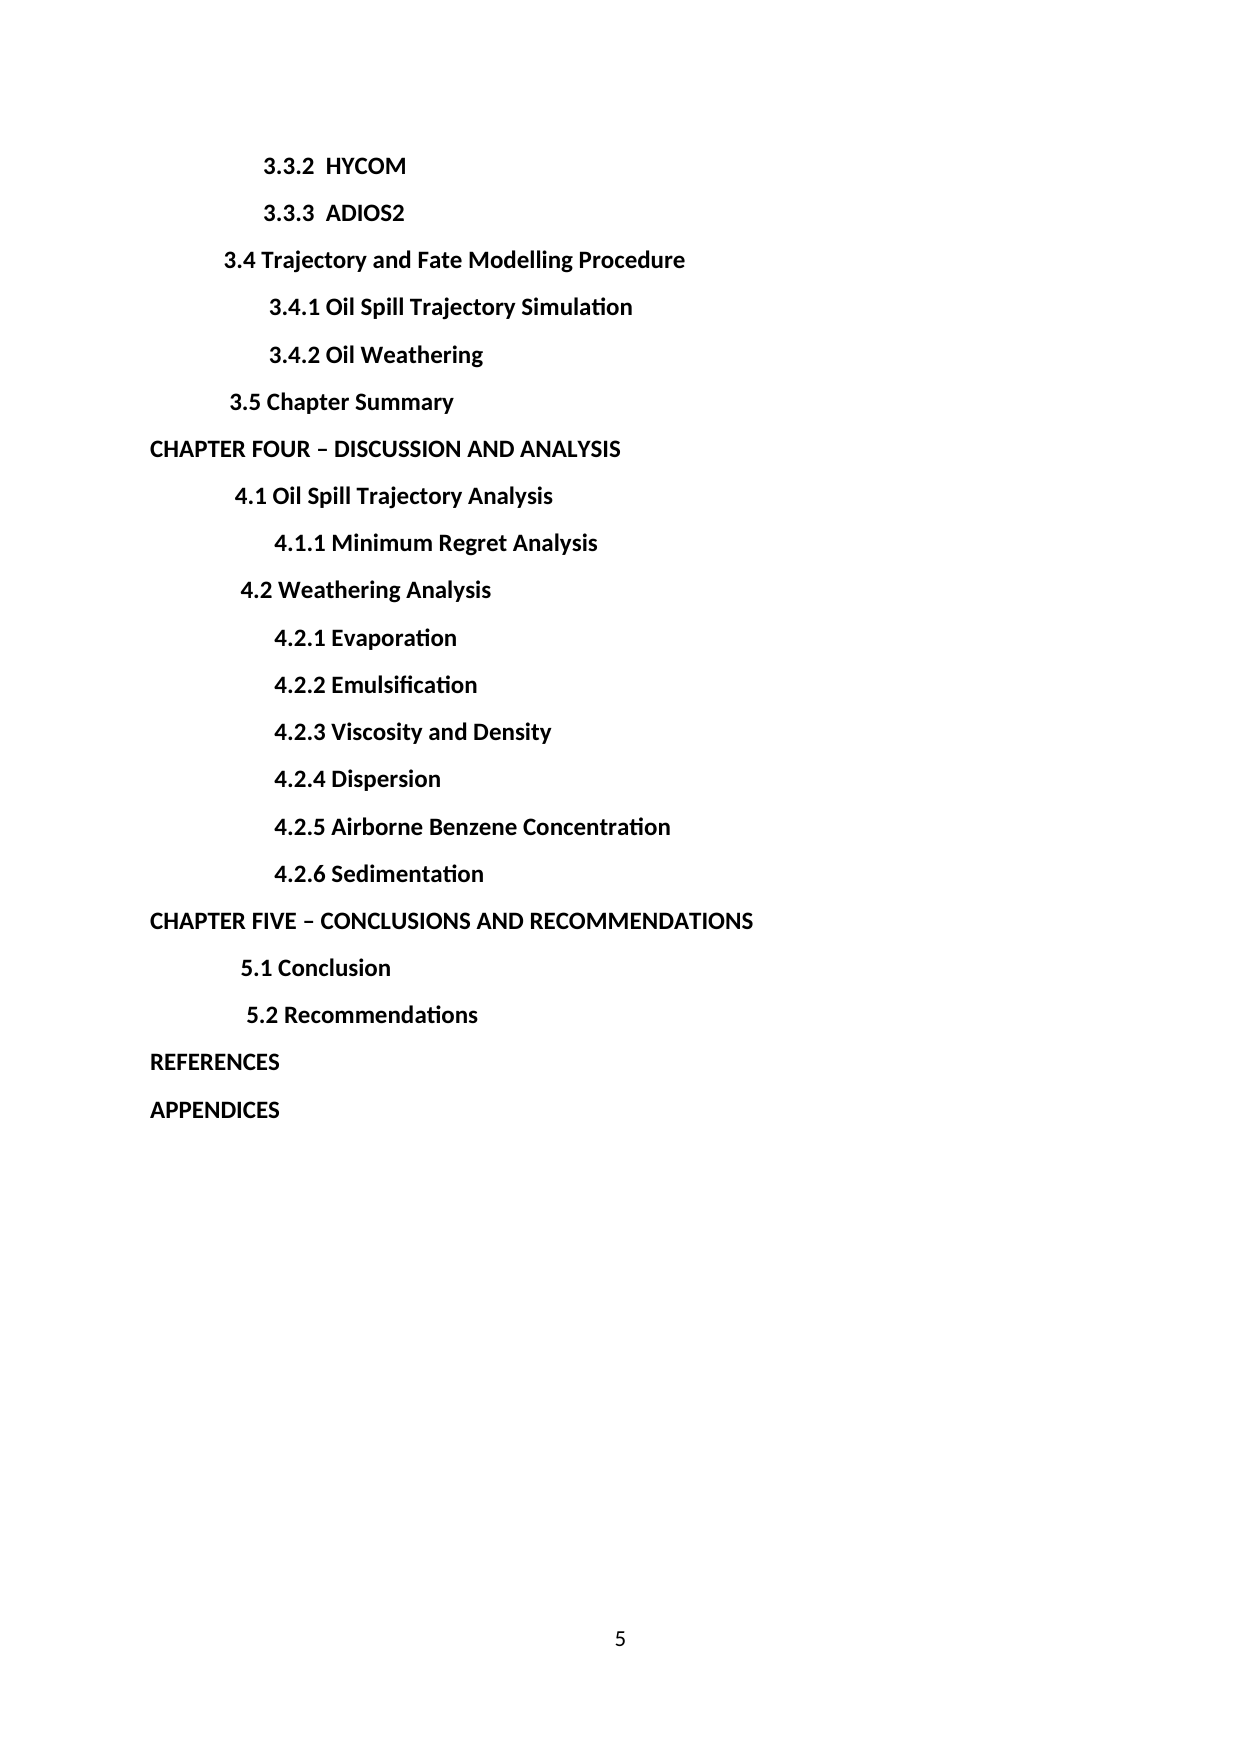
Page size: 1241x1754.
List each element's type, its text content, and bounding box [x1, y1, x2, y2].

text 4.1.1 Minimum Regret Analysis [150, 527, 1090, 558]
text 4.1 Oil Spill Trajectory Analysis [150, 480, 1090, 511]
text CHAPTER FOUR – DISCUSSION AND ANALYSIS [150, 433, 1090, 464]
text 4.2.4 Dispersion [150, 763, 1090, 794]
text 4.2 Weathering Analysis [150, 575, 1090, 605]
text 4.2.2 Emulsification [150, 669, 1090, 699]
text REFERENCES [150, 1047, 1090, 1077]
text 4.2.6 Sedimentation [150, 858, 1090, 888]
text 3.4 Trajectory and Fate Modelling Procedure [150, 244, 1090, 275]
text 5.2 Recommendations [150, 999, 1090, 1030]
text 4.2.1 Evaporation [150, 622, 1090, 652]
text APPENDICES [150, 1094, 1090, 1124]
text 3.3.3 ADIOS2 [150, 197, 1090, 228]
text 5.1 Conclusion [150, 952, 1090, 983]
text 3.3.2 HYCOM [150, 150, 1090, 181]
text 3.4.2 Oil Weathering [150, 339, 1090, 369]
text 3.5 Chapter Summary [150, 386, 1090, 416]
text CHAPTER FIVE – CONCLUSIONS AND RECOMMENDATIONS [150, 905, 1090, 936]
text 3.4.1 Oil Spill Trajectory Simulation [150, 292, 1090, 322]
text 4.2.3 Viscosity and Density [150, 716, 1090, 747]
text 4.2.5 Airborne Benzene Concentration [150, 811, 1090, 841]
